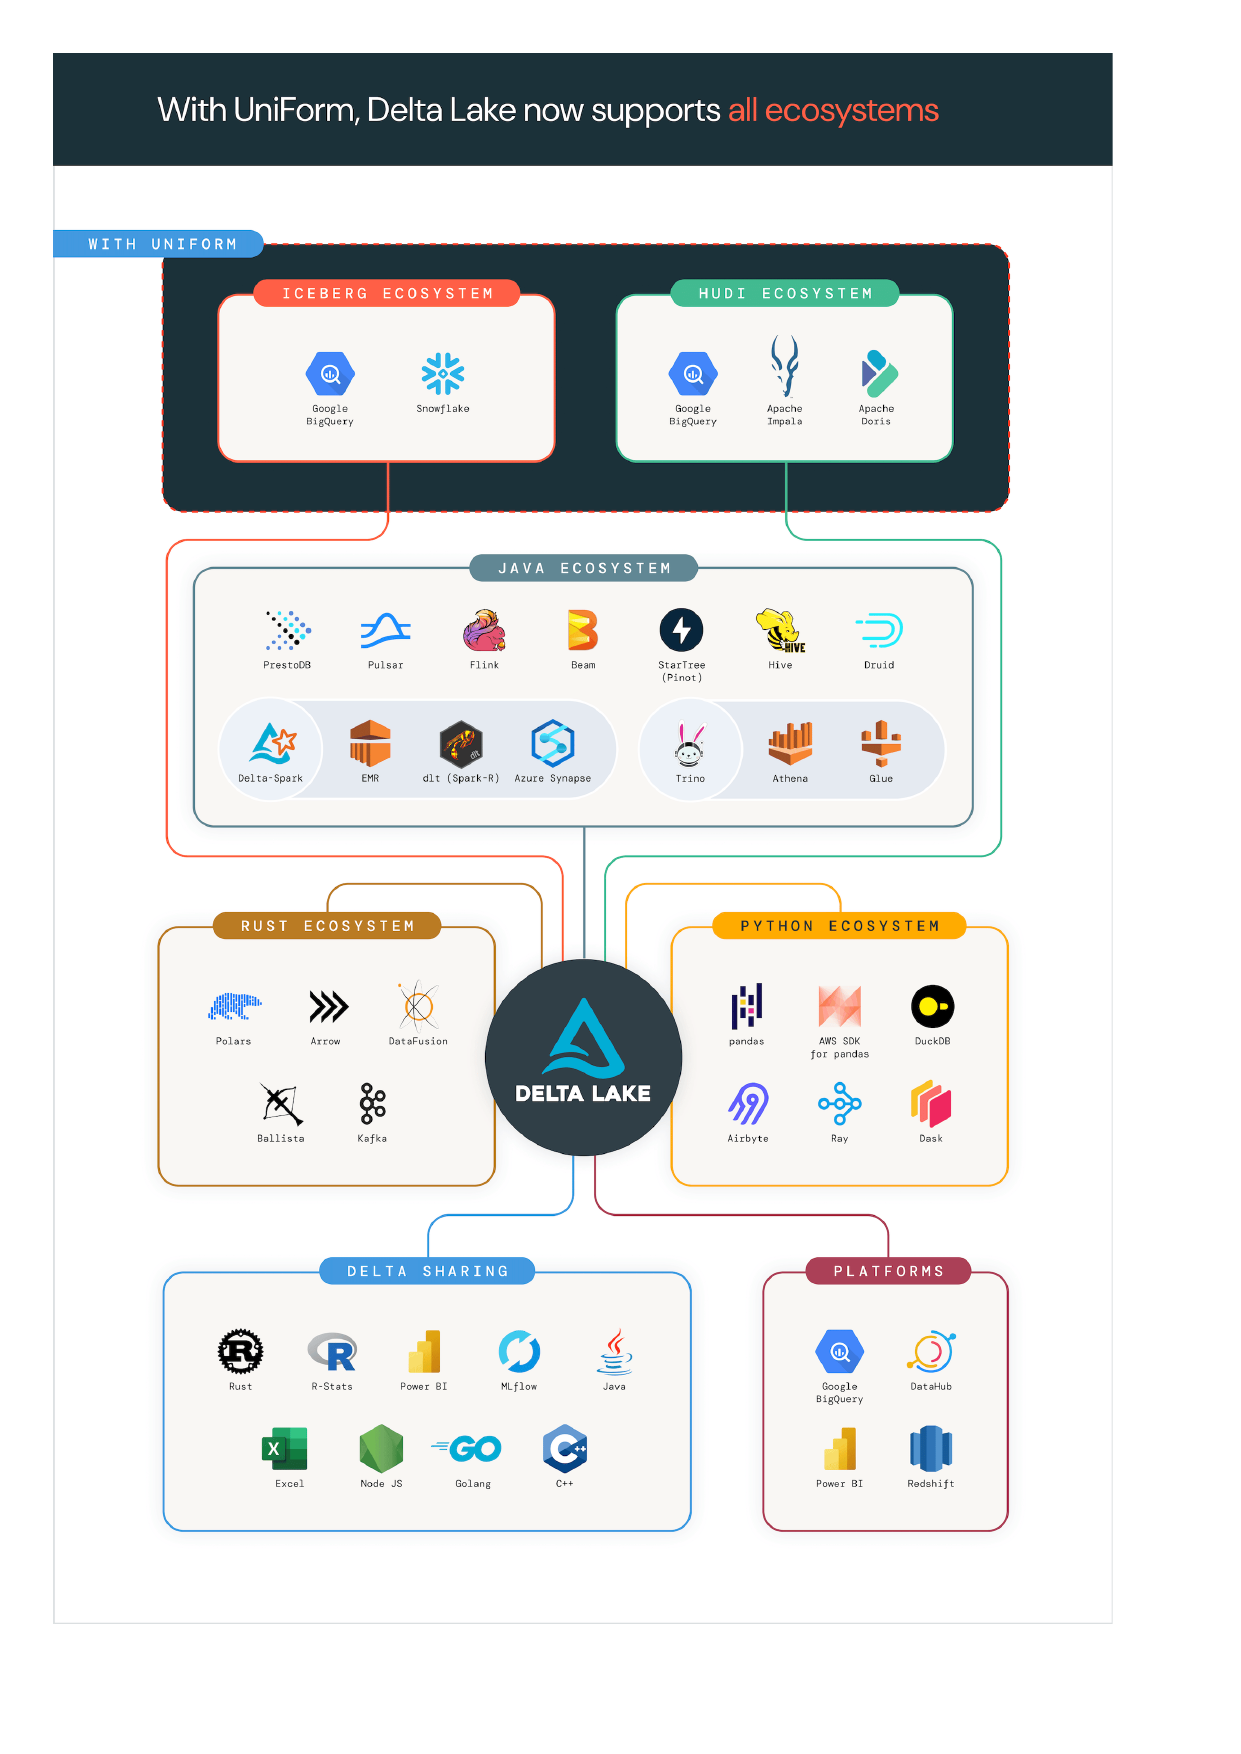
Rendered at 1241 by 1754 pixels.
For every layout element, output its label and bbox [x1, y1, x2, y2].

picture [53, 53, 1113, 1624]
